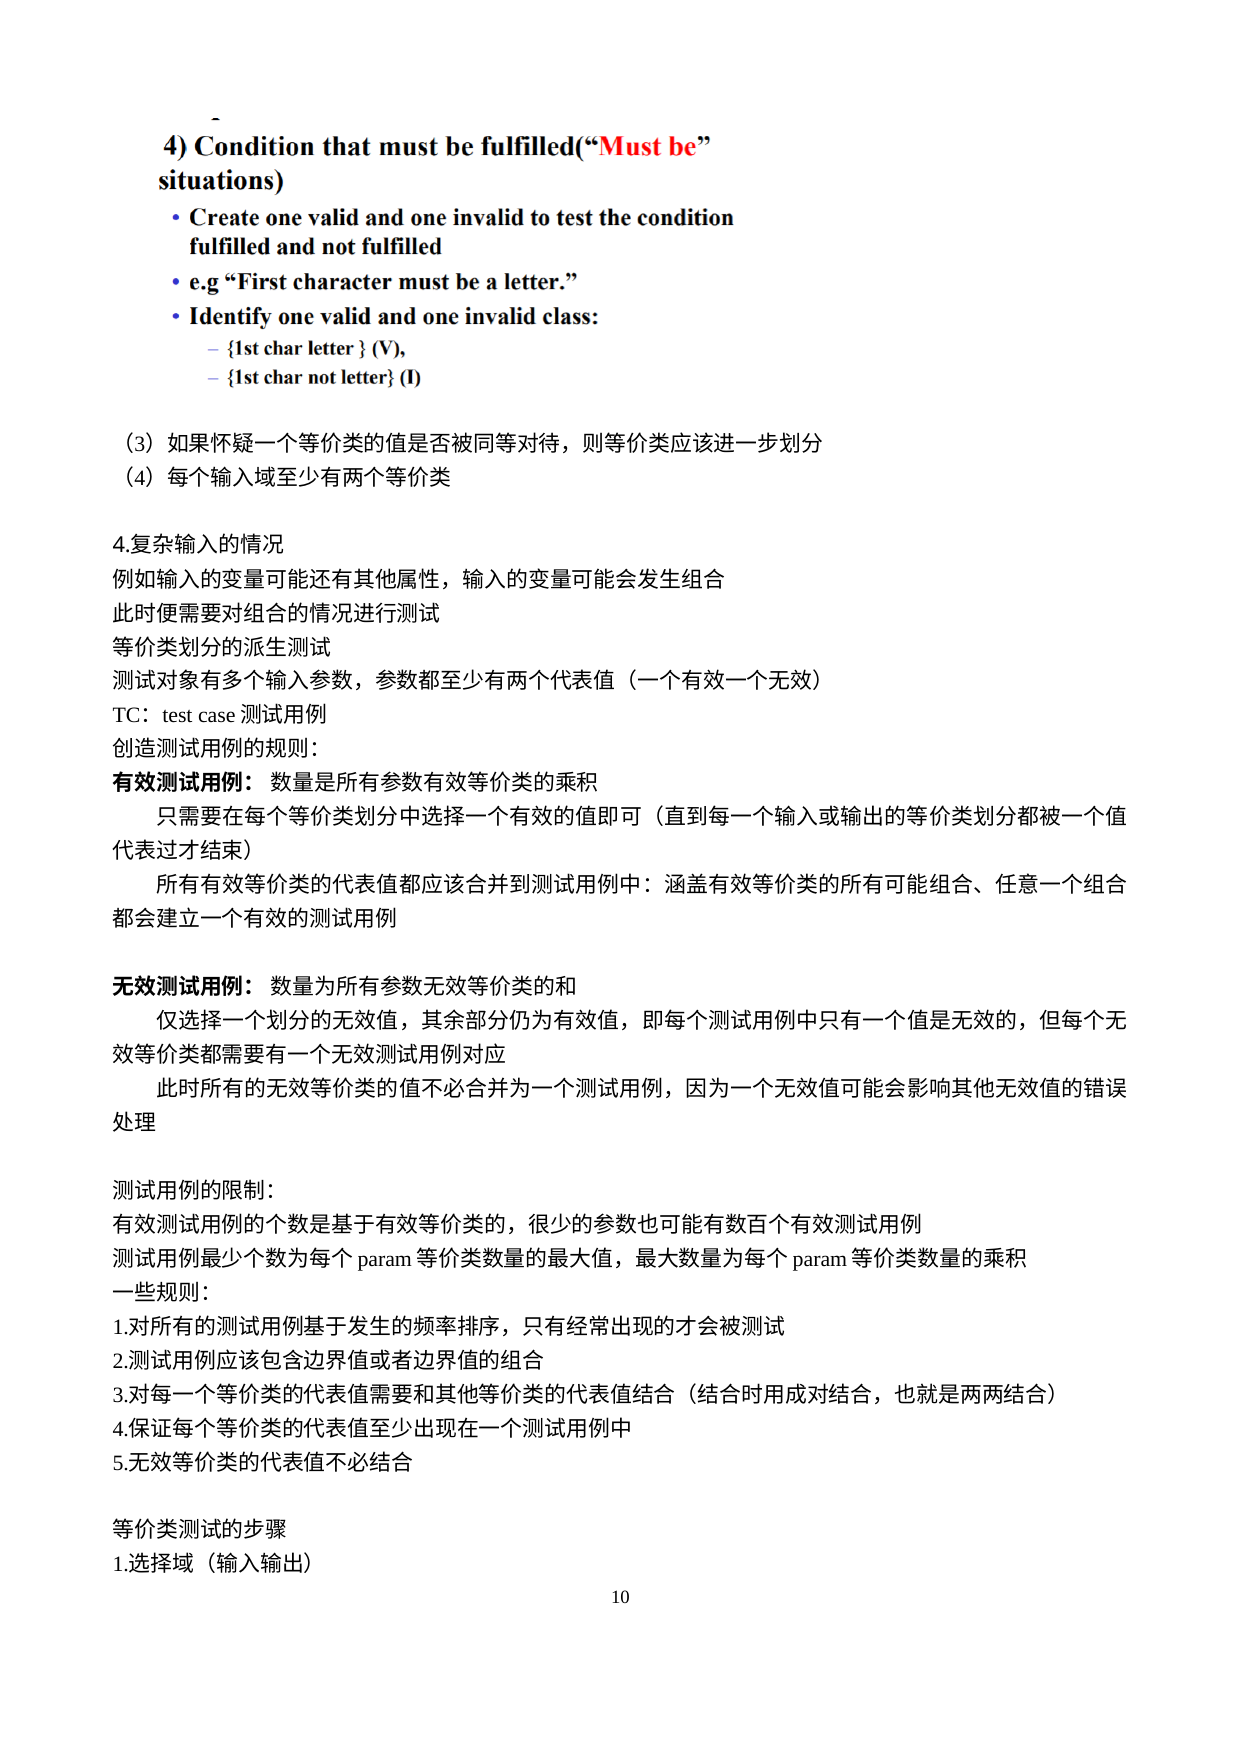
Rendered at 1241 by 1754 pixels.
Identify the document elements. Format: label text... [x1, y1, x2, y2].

text 等价类测试的步骤 [112, 1511, 1128, 1545]
text 一些规则： [112, 1273, 1128, 1307]
picture [156, 118, 758, 394]
text 4.保证每个等价类的代表值至少出现在一个测试用例中 [112, 1409, 1128, 1443]
text 5.无效等价类的代表值不必结合 [112, 1443, 1128, 1477]
subtitle 4.复杂输入的情况 [112, 526, 1128, 560]
text 创造测试用例的规则： 有效测试用例： 数量是所有参数有效等价类的乘积 [112, 730, 1128, 798]
text 2.测试用例应该包含边界值或者边界值的组合 [112, 1341, 1128, 1375]
text （4）每个输入域至少有两个等价类 [112, 458, 1128, 492]
text 此时所有的无效等价类的值不必合并为一个测试用例，因为一个无效值可能会影响其他无效值的错误处理 [112, 1070, 1128, 1138]
text 测试用例的限制： [112, 1172, 1128, 1206]
text 3.对每一个等价类的代表值需要和其他等价类的代表值结合（结合时用成对结合，也就是两两结合） [112, 1375, 1128, 1409]
text 等价类划分的派生测试 [112, 628, 1128, 662]
text （3）如果怀疑一个等价类的值是否被同等对待，则等价类应该进一步划分 [112, 424, 1128, 458]
text 1.对所有的测试用例基于发生的频率排序，只有经常出现的才会被测试 [112, 1307, 1128, 1341]
text 此时便需要对组合的情况进行测试 [112, 594, 1128, 628]
text 只需要在每个等价类划分中选择一个有效的值即可（直到每一个输入或输出的等价类划分都被一个值代表过才结束） [112, 798, 1128, 866]
text TC：test case测试用例 [112, 696, 1128, 730]
text 例如输入的变量可能还有其他属性，输入的变量可能会发生组合 [112, 560, 1128, 594]
text 测试对象有多个输入参数，参数都至少有两个代表值（一个有效一个无效） [112, 662, 1128, 696]
text 测试用例最少个数为每个param等价类数量的最大值，最大数量为每个param等价类数量的乘积 [112, 1239, 1128, 1273]
text 无效测试用例： 数量为所有参数无效等价类的和 [112, 968, 1128, 1002]
text 1.选择域（输入输出） [112, 1545, 1128, 1579]
text 仅选择一个划分的无效值，其余部分仍为有效值，即每个测试用例中只有一个值是无效的，但每个无效等价类都需要有一个无效测试用例对应 [112, 1002, 1128, 1070]
text 所有有效等价类的代表值都应该合并到测试用例中：涵盖有效等价类的所有可能组合、任意一个组合都会建立一个有效的测试用例 [112, 866, 1128, 934]
text 有效测试用例的个数是基于有效等价类的，很少的参数也可能有数百个有效测试用例 [112, 1206, 1128, 1239]
